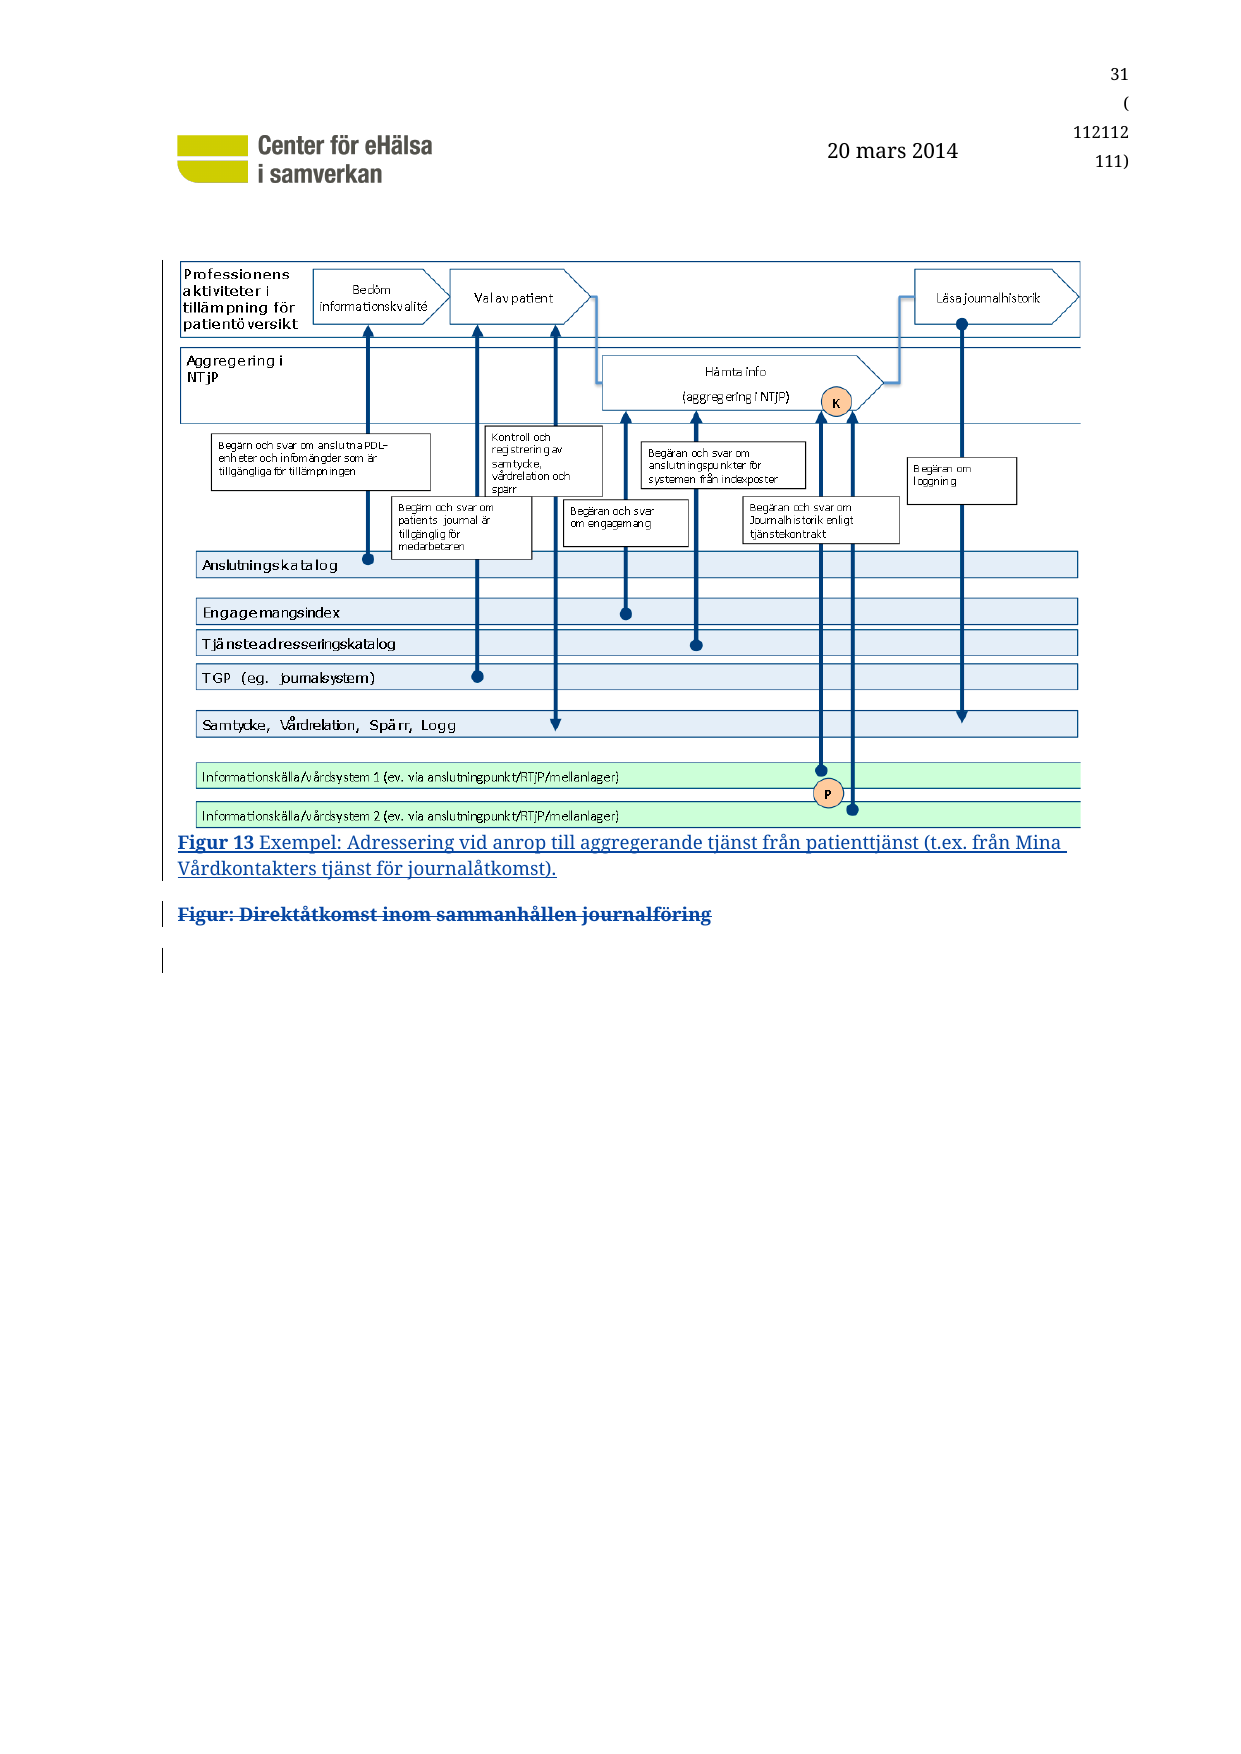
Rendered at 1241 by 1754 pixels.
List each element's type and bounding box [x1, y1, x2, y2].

picture [177, 135, 432, 183]
picture [177, 260, 1081, 830]
